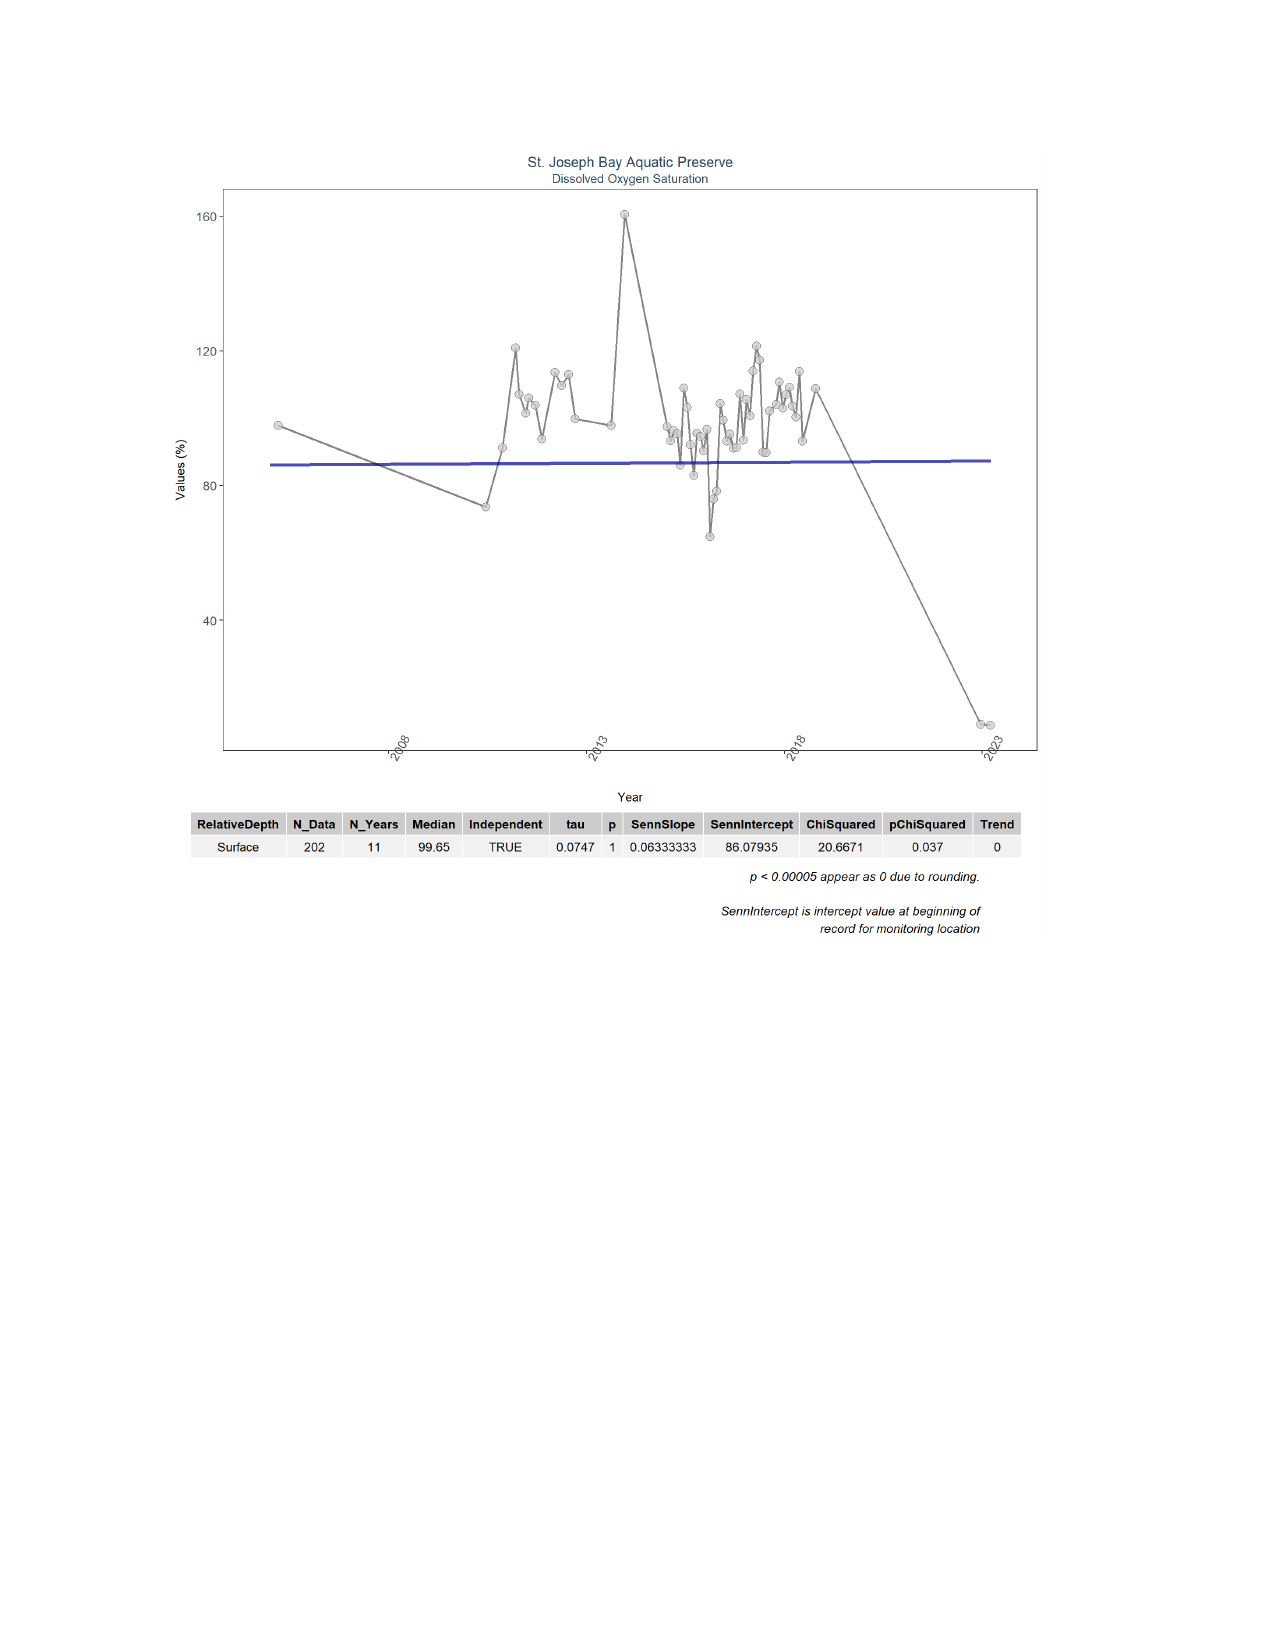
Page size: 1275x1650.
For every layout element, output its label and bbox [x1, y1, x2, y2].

picture [168, 150, 1044, 938]
